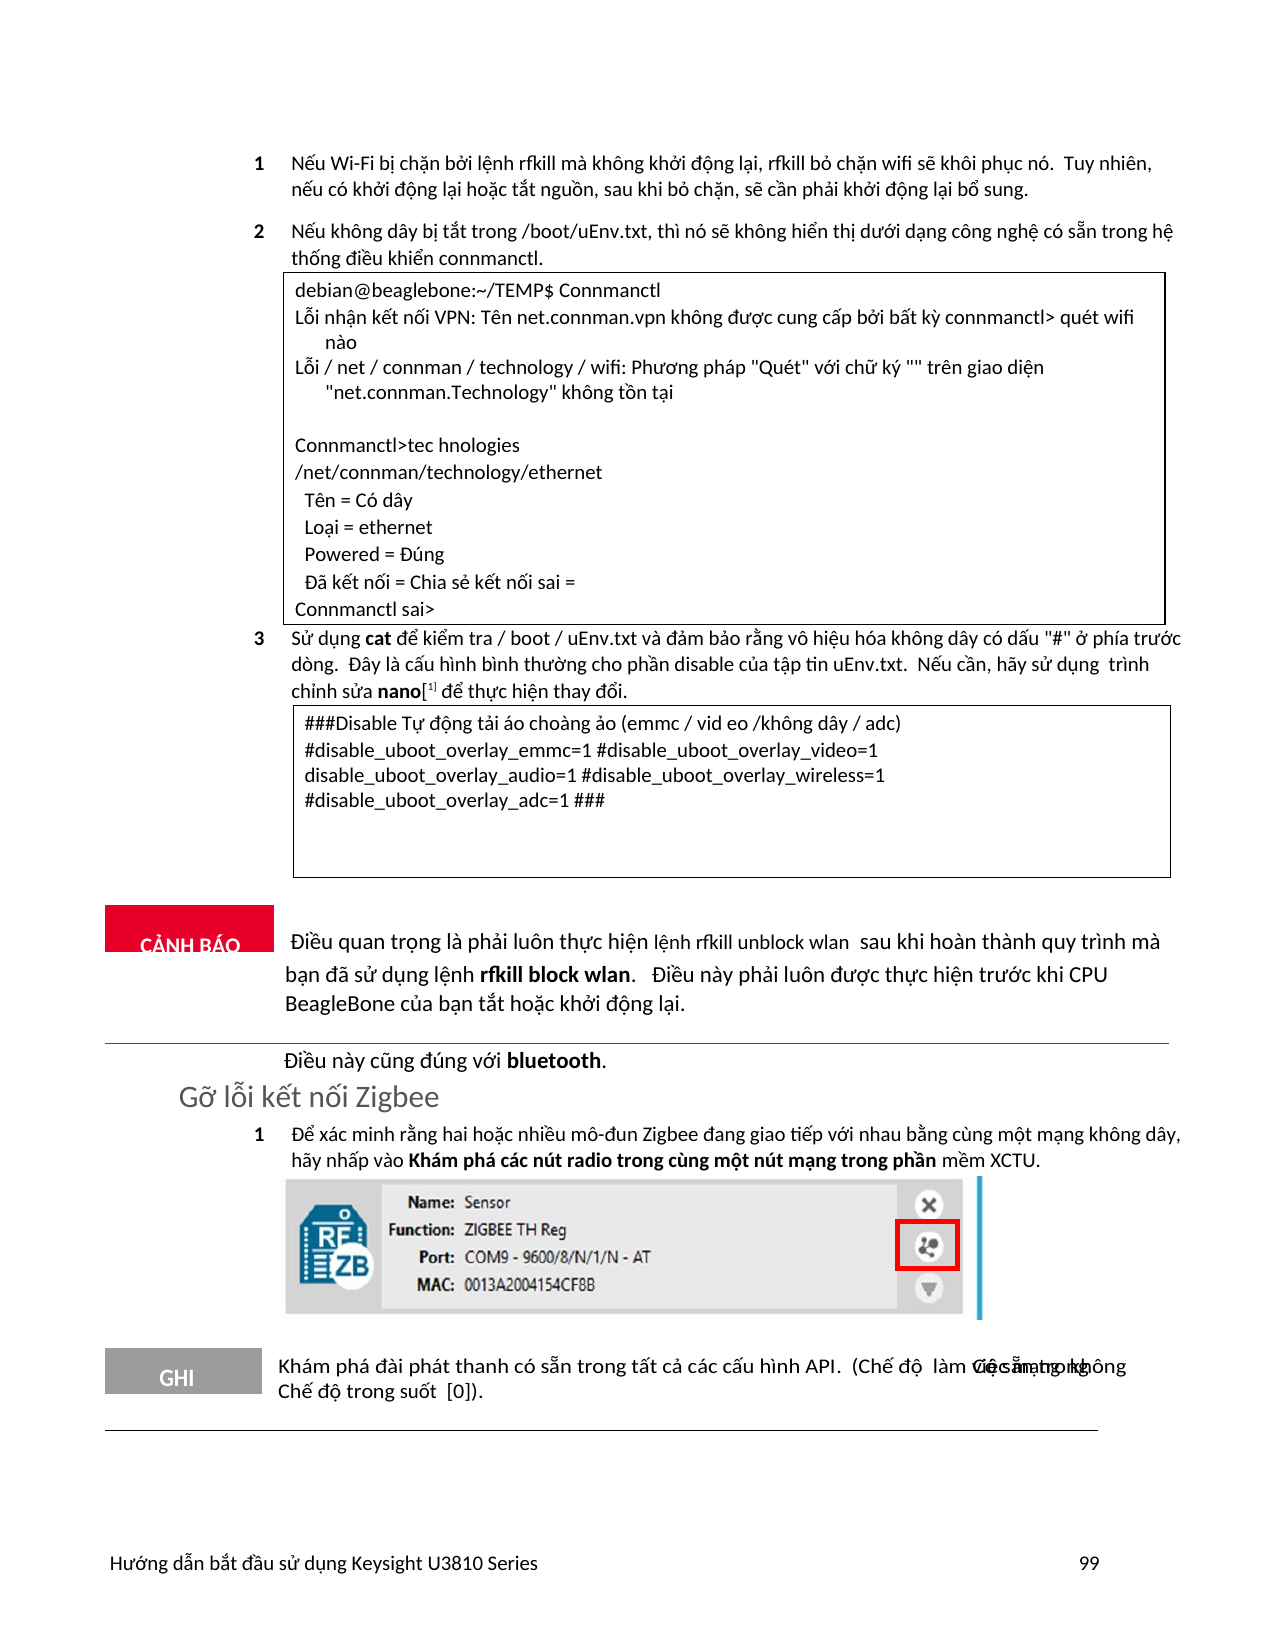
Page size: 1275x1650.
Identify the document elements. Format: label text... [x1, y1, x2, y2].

text Điều này cũng đúng với bluetooth. [283, 1046, 1162, 1074]
list Nếu không dây bị tắt trong /boot/uEnv.txt, thì nó sẽ không hiển thị dưới dạng công nghệ có sẵn trong hệ thống điều khiển connmanctl. [253, 218, 1182, 270]
list Sử dụng cat để kiểm tra / boot / uEnv.txt và đảm bảo rằng vô hiệu hóa không dây có dấu "#" ở phía trước dòng. Đây là cấu hình bình thường cho phần disable của tập tin uEnv.txt. Nếu cần, hãy sử dụng trình chỉnh sửa nano[1] để thực hiện thay đổi. [253, 625, 1182, 703]
list Để xác minh rằng hai hoặc nhiều mô-đun Zigbee đang giao tiếp với nhau bằng cùng một mạng không dây, hãy nhấp vào Khám phá các nút radio trong cùng một nút mạng trong phần mềm XCTU. [253, 1121, 1213, 1173]
text CẢNH BÁO Điều quan trọng là phải luôn thực hiện lệnh rfkill unblock wlan sau khi hoàn thành quy trình mà bạn đã sử dụng lệnh rfkill block wlan. Điều này phải luôn được thực hiện trước khi CPU BeagleBone của bạn tắt hoặc khởi động lại. [140, 912, 1162, 1017]
table_header ###Disable Tự động tải áo choàng ảo (emmc / vid eo /không dây / adc) #disable_uboot_overlay_emmc=1 #disable_uboot_overlay_video=1 disable_uboot_overlay_audio=1 #disable_uboot_overlay_wireless=1 #disable_uboot_overlay_adc=1 ### [294, 706, 1170, 877]
list Nếu Wi-Fi bị chặn bởi lệnh rfkill mà không khởi động lại, rfkill bỏ chặn wifi sẽ khôi phục nó. Tuy nhiên, nếu có khởi động lại hoặc tắt nguồn, sau khi bỏ chặn, sẽ cần phải khởi động lại bổ sung. [253, 150, 1182, 202]
picture [280, 1174, 999, 1321]
subtitle Gỡ lỗi kết nối Zigbee [178, 1077, 1214, 1115]
table_header debian@beaglebone:~/TEMP$ Connmanctl Lỗi nhận kết nối VPN: Tên net.connman.vpn không được cung cấp bởi bất kỳ connmanctl> quét wifi nào Lỗi / net / connman / technology / wifi: Phương pháp "Quét" với chữ ký "" trên giao diện "net.connman.Technology" không tồn tại Connmanctl>tec hnologies /net/connman/technology/ethernet Tên = Có dây Loại = ethernet Powered = Đúng Đã kết nối = Chia sẻ kết nối sai = Connmanctl sai> [284, 273, 1164, 624]
